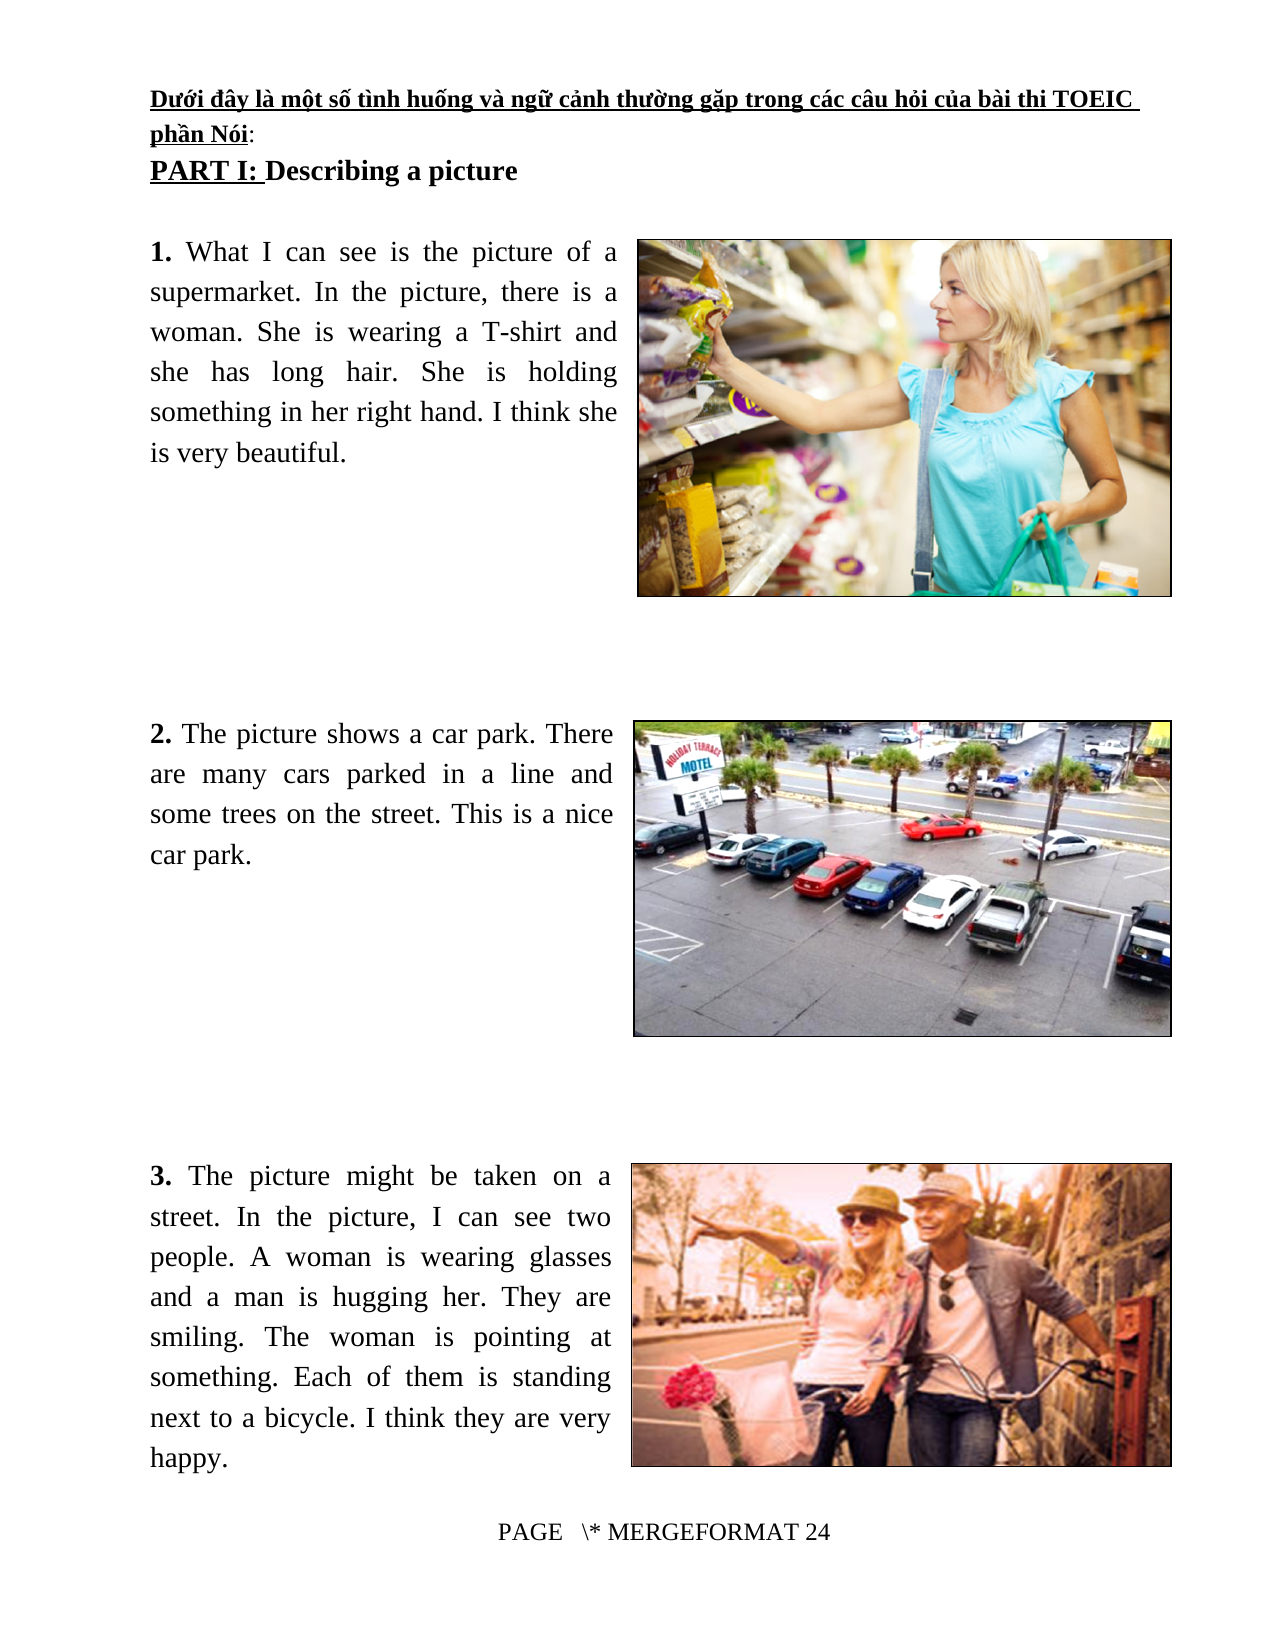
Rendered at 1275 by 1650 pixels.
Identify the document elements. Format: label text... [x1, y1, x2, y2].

picture [639, 240, 1170, 596]
text 2. The picture shows a car park. There are many cars parked in a line and some trees on the street. This is a nice car park. [150, 716, 1172, 870]
picture [635, 722, 1170, 1036]
text PART I: Describing a picture [150, 153, 1172, 187]
text 1. What I can see is the picture of a supermarket. In the picture, there is a woman. She is wearing a T-shirt and she has long hair. She is holding something in her right hand. I think she is very beautiful. [150, 234, 1172, 468]
text Dưới đây là một số tình huống và ngữ cảnh thường gặp trong các câu hỏi của bài thi TOEIC phần Nói: [150, 84, 1172, 148]
picture [632, 1164, 1170, 1466]
